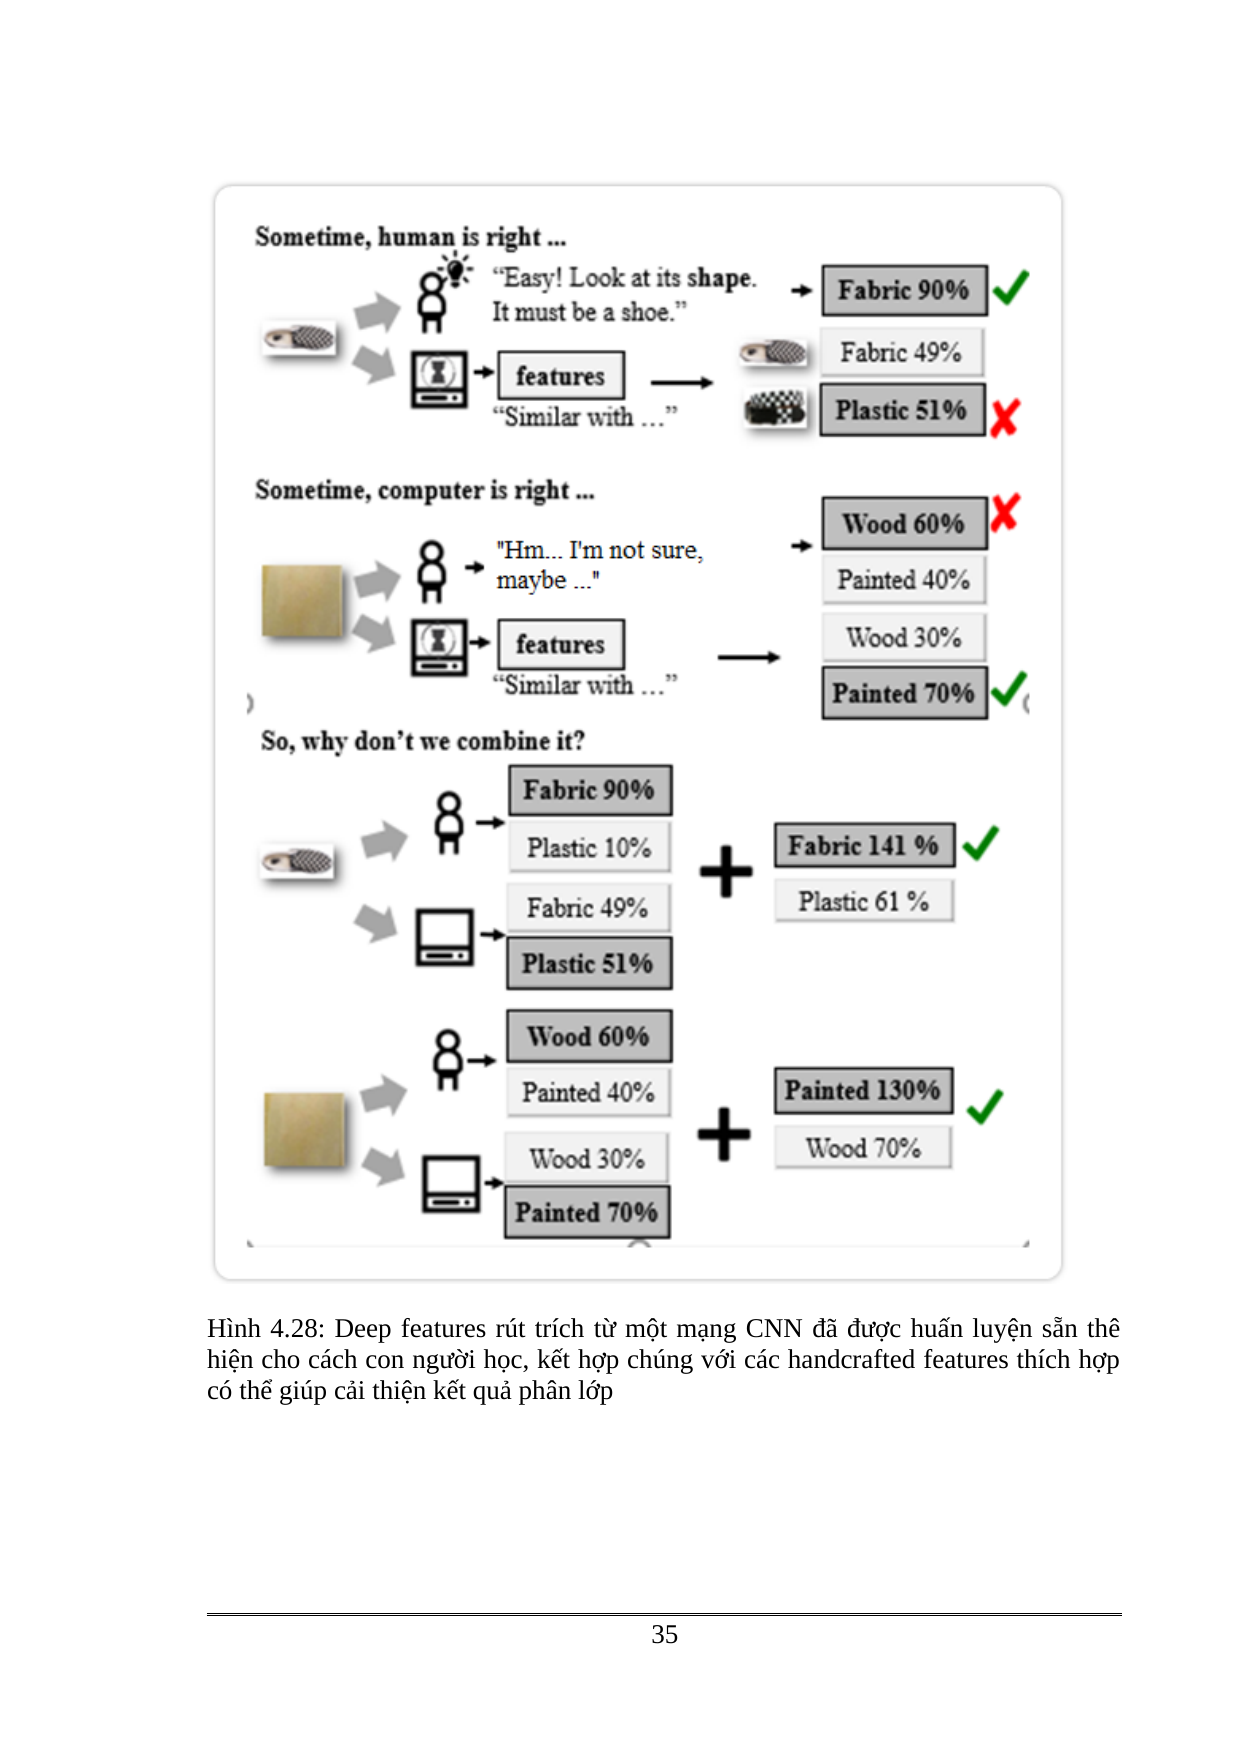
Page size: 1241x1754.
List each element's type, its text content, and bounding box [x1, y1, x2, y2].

picture [206, 177, 1071, 1284]
